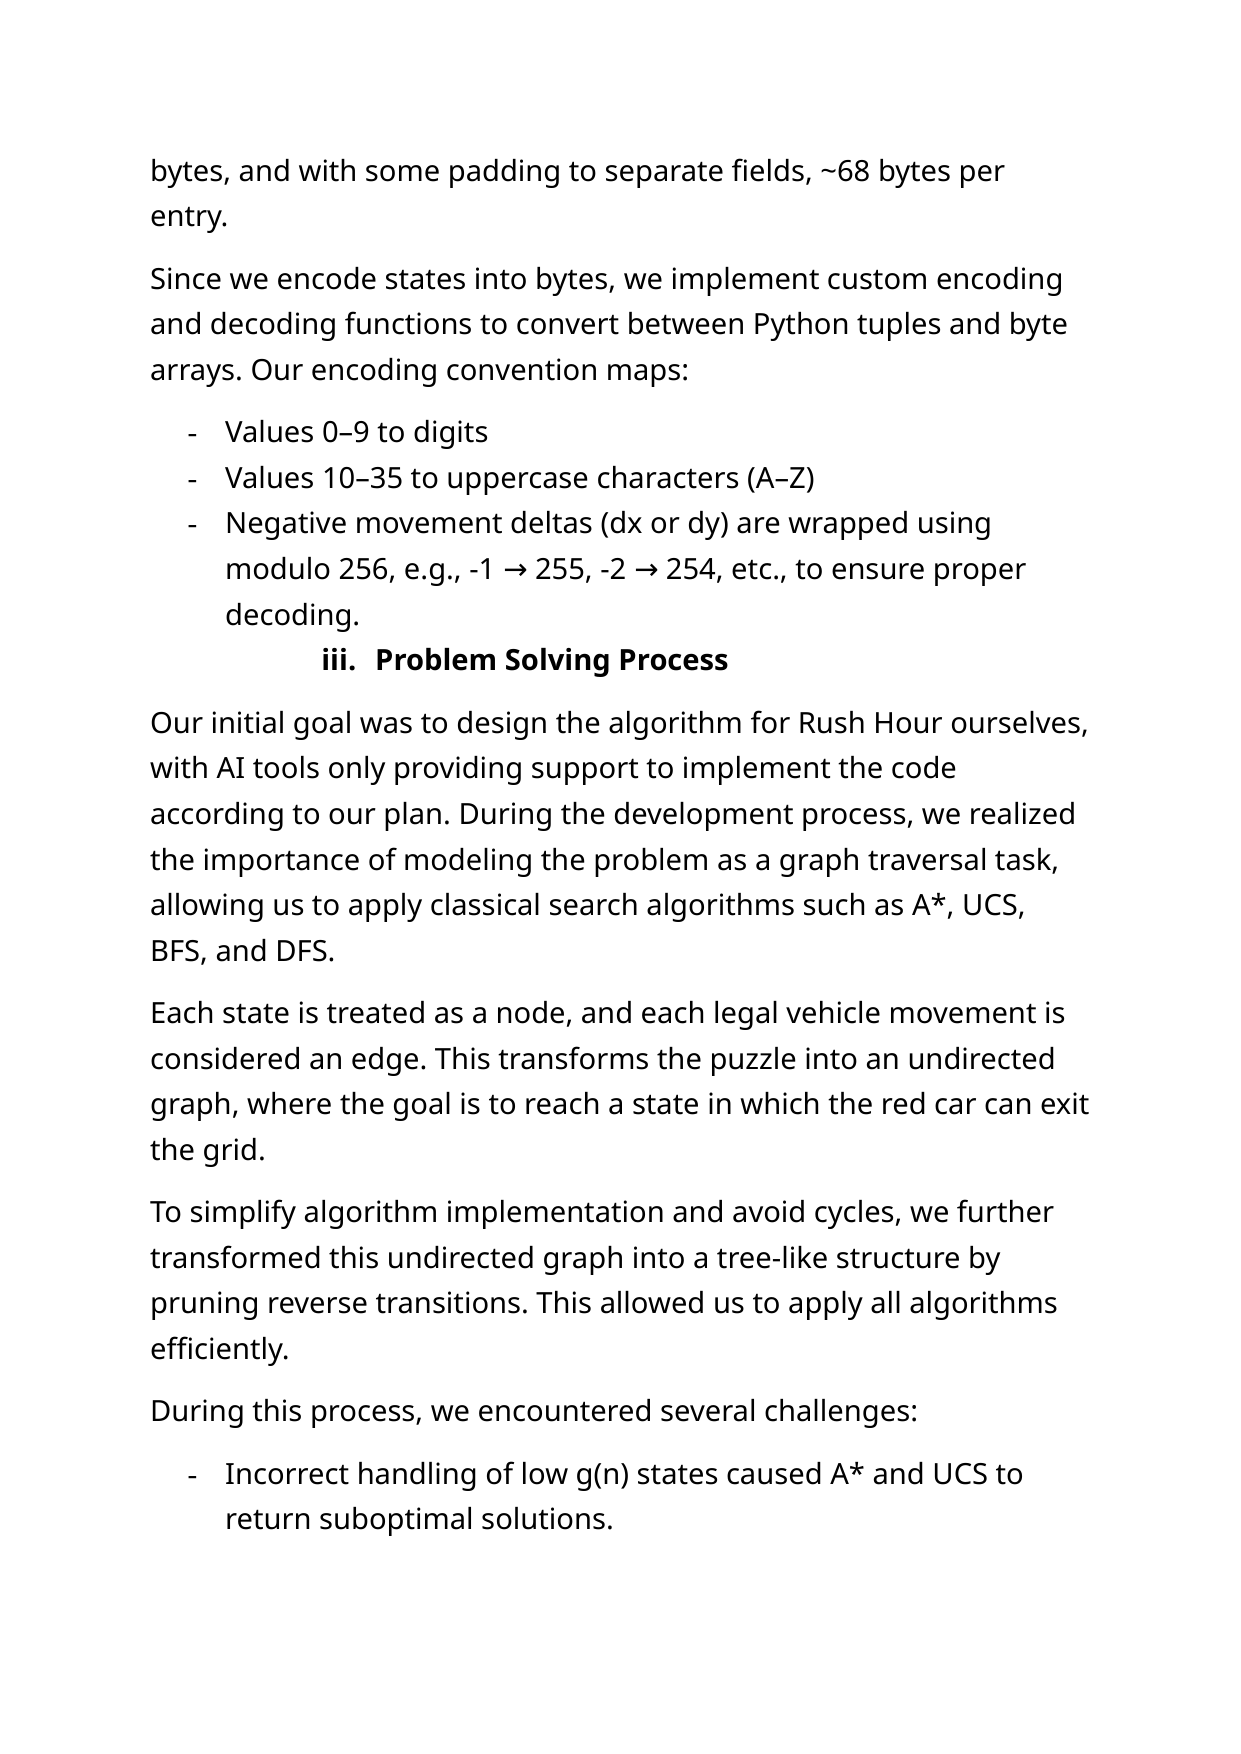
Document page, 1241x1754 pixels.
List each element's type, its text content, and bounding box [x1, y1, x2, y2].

text Our initial goal was to design the algorithm for Rush Hour ourselves, with AI tools only providing support to implement the code according to our plan. During the development process, we realized the importance of modeling the problem as a graph traversal task, allowing us to apply classical search algorithms such as A*, UCS, BFS, and DFS. [150, 702, 1090, 970]
text To simplify algorithm implementation and avoid cycles, we further transformed this undirected graph into a tree-like structure by pruning reverse transitions. This allowed us to apply all algorithms efficiently. [150, 1191, 1090, 1368]
text During this process, we encountered several challenges: [150, 1391, 1090, 1430]
list Negative movement deltas (dx or dy) are wrapped using modulo 256, e.g., -1 → 255, -2 → 254, etc., to ensure proper decoding. [187, 503, 1090, 634]
text Since we encode states into bytes, we implement custom encoding and decoding functions to convert between Python tuples and byte arrays. Our encoding convention maps: [150, 258, 1090, 389]
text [150, 150, 1090, 235]
list Problem Solving Process [356, 639, 1090, 679]
list Incorrect handling of low g(n) states caused A* and UCS to return suboptimal solutions. [187, 1453, 1090, 1538]
list Values 0–9 to digits [187, 411, 1090, 451]
text Each state is treated as a node, and each legal vehicle movement is considered an edge. This transforms the puzzle into an undirected graph, where the goal is to reach a state in which the red car can exit the grid. [150, 992, 1090, 1169]
list Values 10–35 to uppercase characters (A–Z) [187, 457, 1090, 497]
